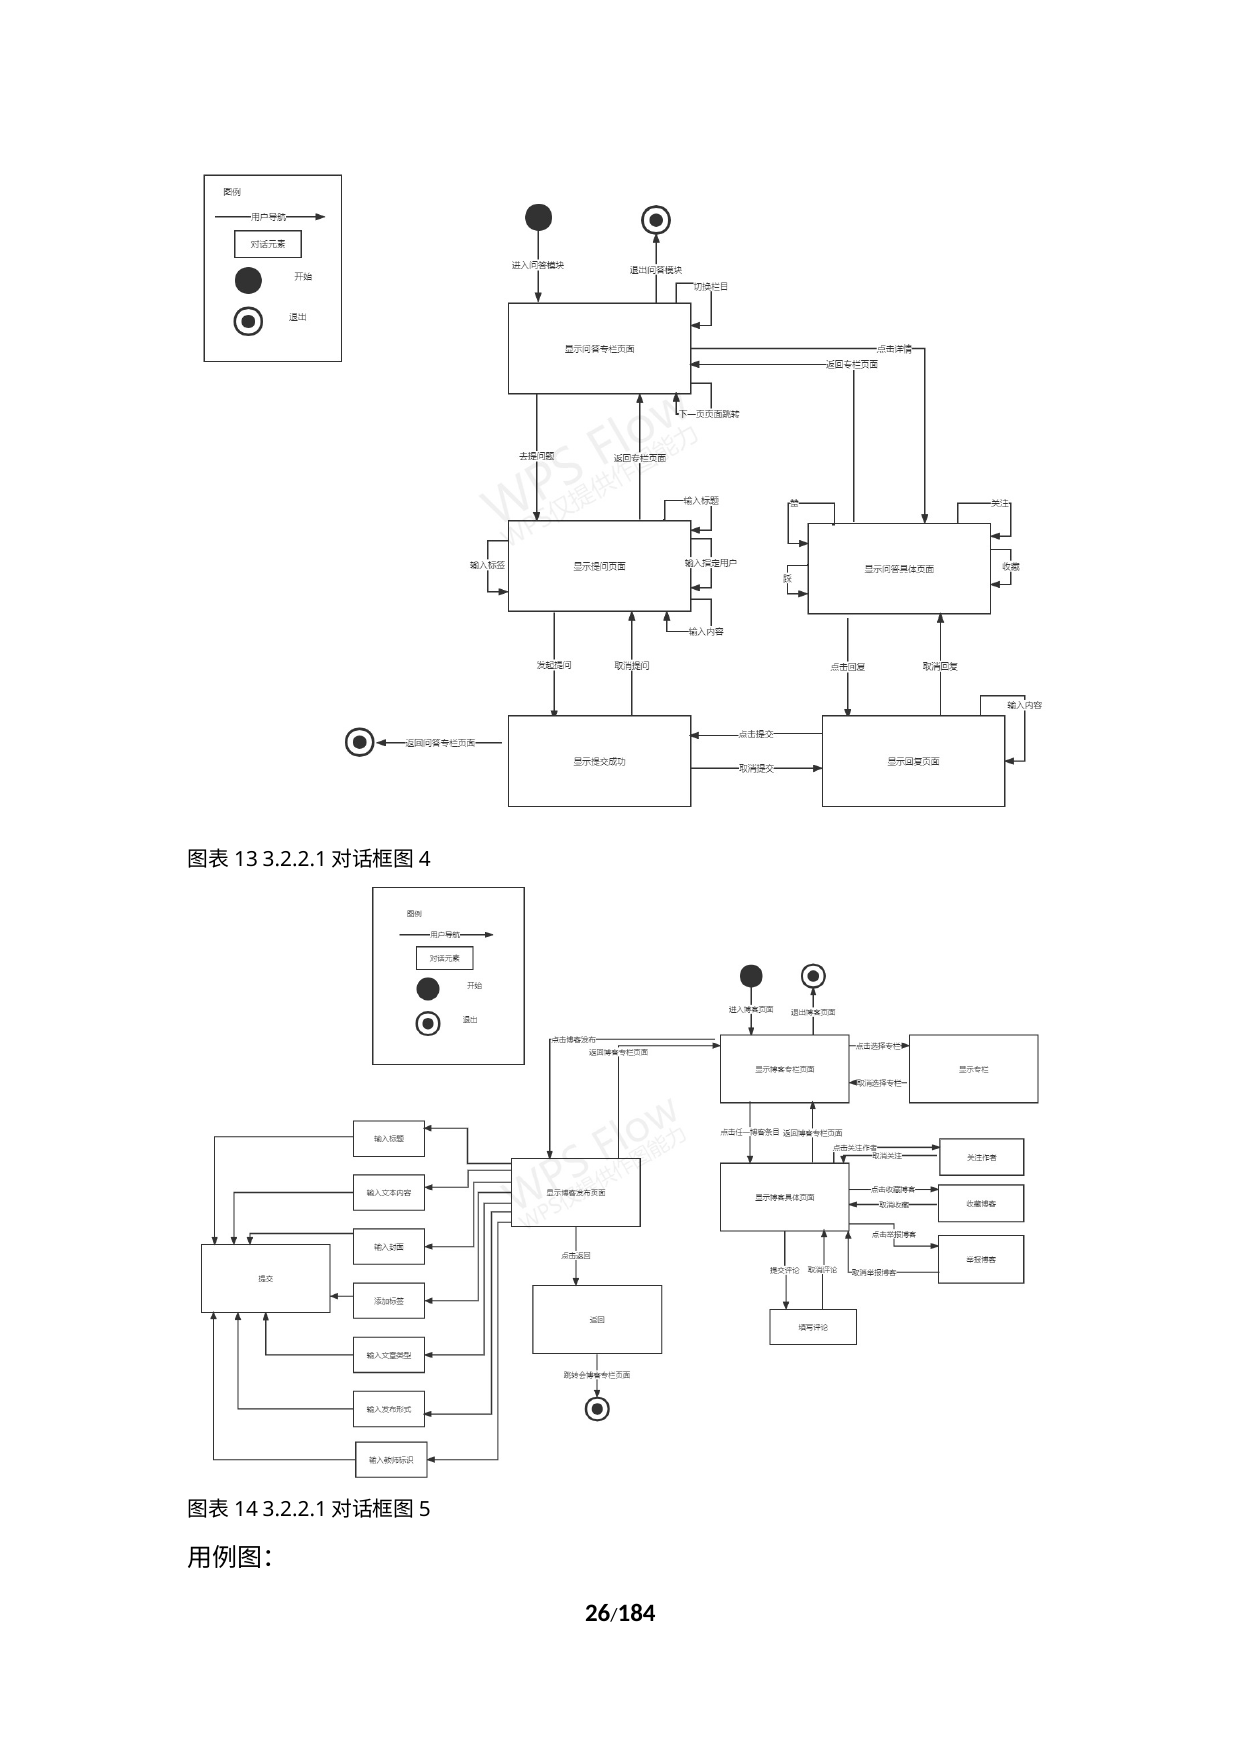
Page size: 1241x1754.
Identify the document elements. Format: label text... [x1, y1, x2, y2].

picture [187, 873, 1052, 1491]
text 图表 13 3.2.2.1对话框图4 [187, 841, 1053, 873]
text 图表 14 3.2.2.1对话框图5 [187, 1491, 1053, 1523]
text 用例图： [187, 1523, 1053, 1588]
picture [187, 158, 1052, 823]
